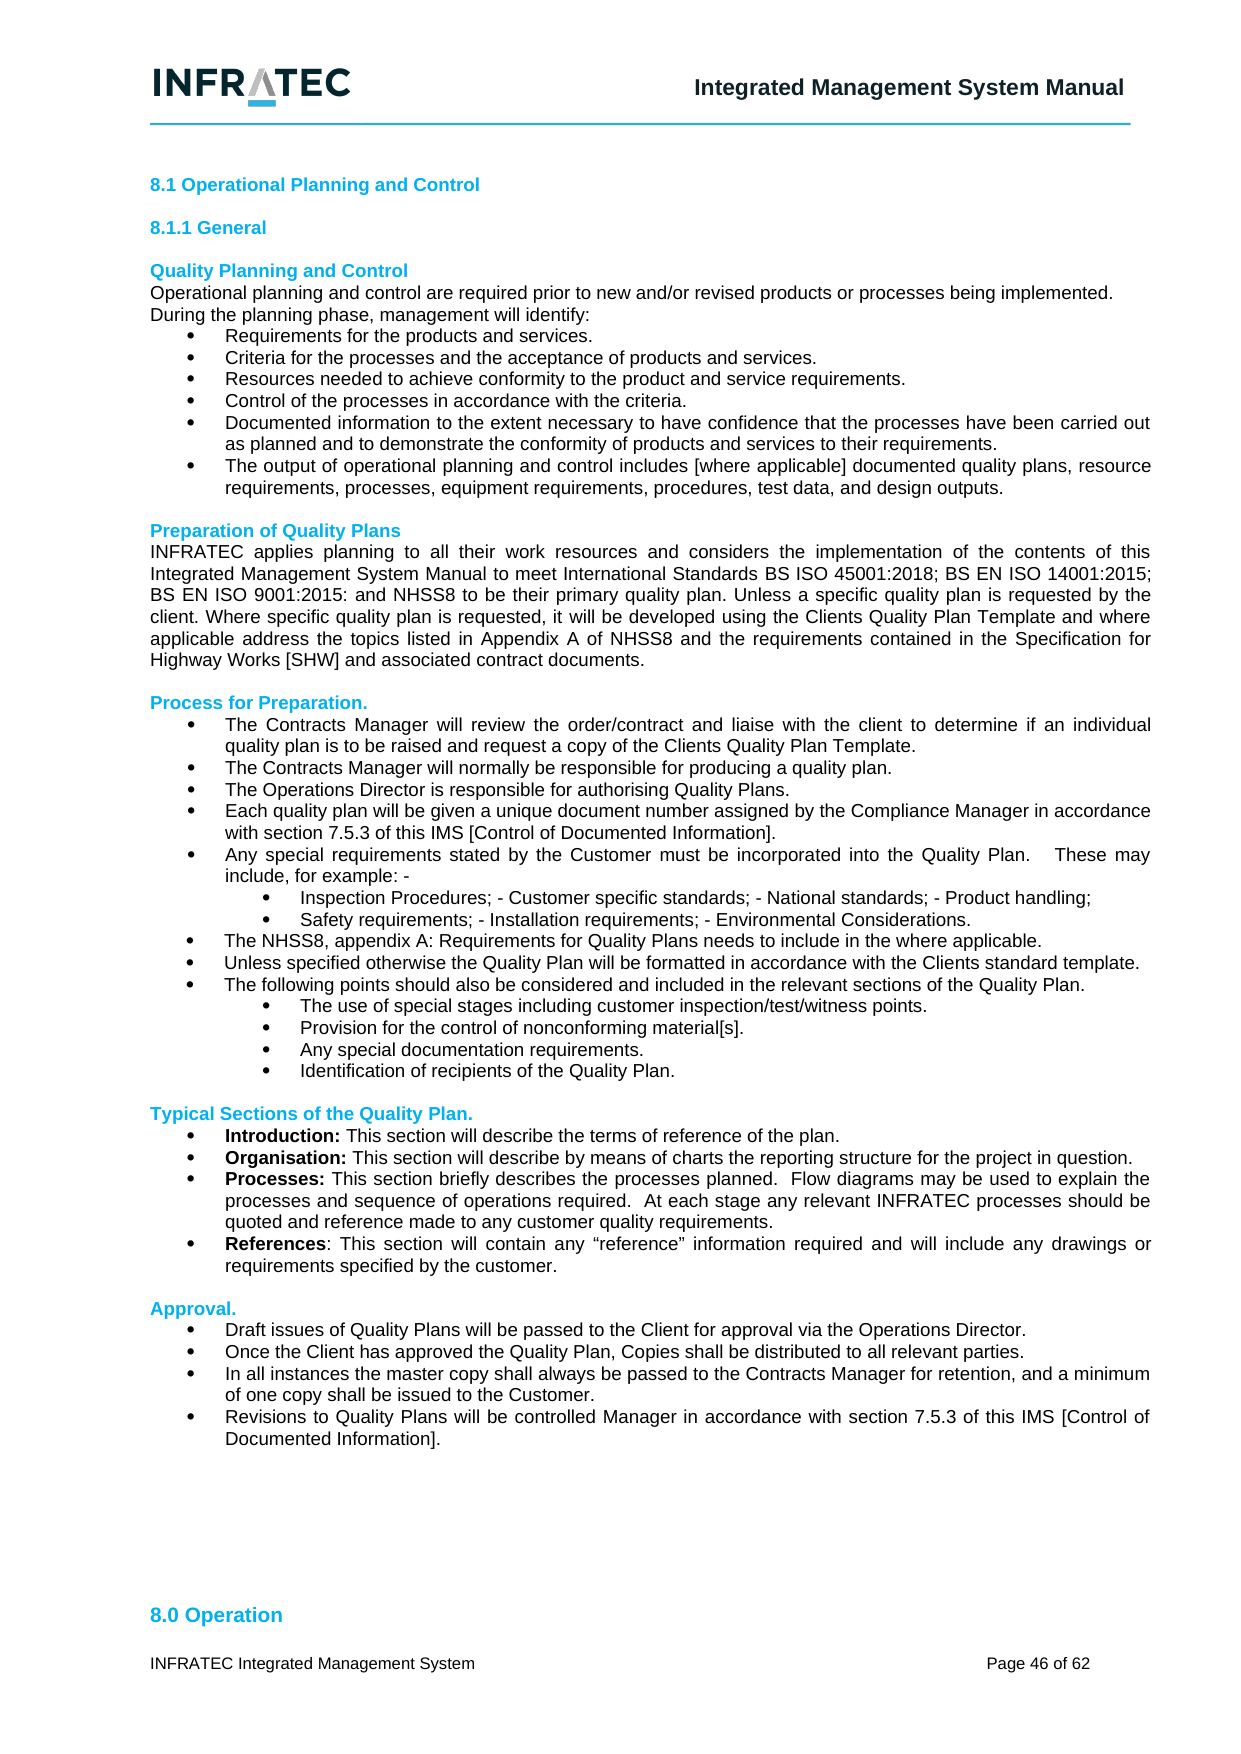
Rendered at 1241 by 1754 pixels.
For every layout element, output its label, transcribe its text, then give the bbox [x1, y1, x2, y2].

list The use of special stages including customer inspection/test/witness points. [263, 995, 1152, 1017]
list Introduction: This section will describe the terms of reference of the plan. [187, 1125, 1152, 1146]
list Draft issues of Quality Plans will be passed to the Client for approval via the Operations Director. [187, 1319, 1152, 1341]
text 8.1.1 General [150, 217, 1152, 239]
text 8.1 Operational Planning and Control [150, 174, 1152, 196]
list Criteria for the processes and the acceptance of products and services. [187, 347, 1152, 368]
text Process for Preparation. [150, 692, 1152, 714]
list Identification of recipients of the Quality Plan. [263, 1060, 1152, 1082]
list Provision for the control of nonconforming material[s]. [263, 1017, 1152, 1038]
list Processes: This section briefly describes the processes planned. Flow diagrams may be used to explain the processes and sequence of operations required. At each stage any relevant INFRATEC processes should be quoted and reference made to any customer quality requirements. [187, 1168, 1152, 1233]
list Requirements for the products and services. [187, 325, 1152, 347]
list Inspection Procedures; - Customer specific standards; - National standards; - Product handling; [263, 887, 1152, 908]
text During the planning phase, management will identify: [150, 303, 1152, 325]
list Documented information to the extent necessary to have confidence that the processes have been carried out as planned and to demonstrate the conformity of products and services to their requirements. [187, 412, 1152, 455]
list The output of operational planning and control includes [where applicable] documented quality plans, resource requirements, processes, equipment requirements, procedures, test data, and design outputs. [187, 455, 1152, 498]
list References: This section will contain any “reference” information required and will include any drawings or requirements specified by the customer. [187, 1233, 1152, 1276]
list The Operations Director is responsible for authorising Quality Plans. [188, 778, 1152, 800]
text Quality Planning and Control [150, 260, 1152, 282]
list The following points should also be considered and included in the relevant sections of the Quality Plan. [187, 973, 1152, 995]
list Any special requirements stated by the Customer must be incorporated into the Quality Plan. These may include, for example: - [188, 843, 1152, 887]
list In all instances the master copy shall always be passed to the Contracts Manager for retention, and a minimum of one copy shall be issued to the Customer. [187, 1363, 1152, 1406]
list Revisions to Quality Plans will be controlled Manager in accordance with section 7.5.3 of this IMS [Control of Documented Information]. [187, 1406, 1152, 1449]
list The Contracts Manager will review the order/contract and liaise with the client to determine if an individual quality plan is to be raised and request a copy of the Clients Quality Plan Template. [188, 714, 1152, 757]
list Safety requirements; - Installation requirements; - Environmental Considerations. [263, 908, 1152, 930]
list Resources needed to achieve conformity to the product and service requirements. [187, 368, 1152, 390]
list Control of the processes in accordance with the criteria. [187, 390, 1152, 412]
list Unless specified otherwise the Quality Plan will be formatted in accordance with the Clients standard template. [187, 952, 1152, 973]
text Operational planning and control are required prior to new and/or revised products or processes being implemented. [150, 282, 1152, 303]
text Preparation of Quality Plans [150, 519, 1152, 541]
list Organisation: This section will describe by means of charts the reporting structure for the project in question. [187, 1146, 1152, 1168]
list Once the Client has approved the Quality Plan, Copies shall be distributed to all relevant parties. [187, 1341, 1152, 1363]
list The NHSS8, appendix A: Requirements for Quality Plans needs to include in the where applicable. [187, 930, 1152, 952]
text Typical Sections of the Quality Plan. [150, 1103, 1152, 1125]
list Each quality plan will be given a unique document number assigned by the Compliance Manager in accordance with section 7.5.3 of this IMS [Control of Documented Information]. [188, 800, 1152, 843]
text 8.0 Operation [150, 1602, 1152, 1626]
list Any special documentation requirements. [263, 1038, 1152, 1060]
list The Contracts Manager will normally be responsible for producing a quality plan. [188, 757, 1152, 778]
text INFRATEC applies planning to all their work resources and considers the implementation of the contents of this Integrated Management System Manual to meet International Standards BS ISO 45001:2018; BS EN ISO 14001:2015; BS EN ISO 9001:2015: and NHSS8 to be their primary quality plan. Unless a specific quality plan is requested by the client. Where specific quality plan is requested, it will be developed using the Clients Quality Plan Template and where applicable address the topics listed in Appendix A of NHSS8 and the requirements contained in the Specification for Highway Works [SHW] and associated contract documents. [150, 541, 1152, 671]
text Approval. [150, 1298, 1152, 1319]
